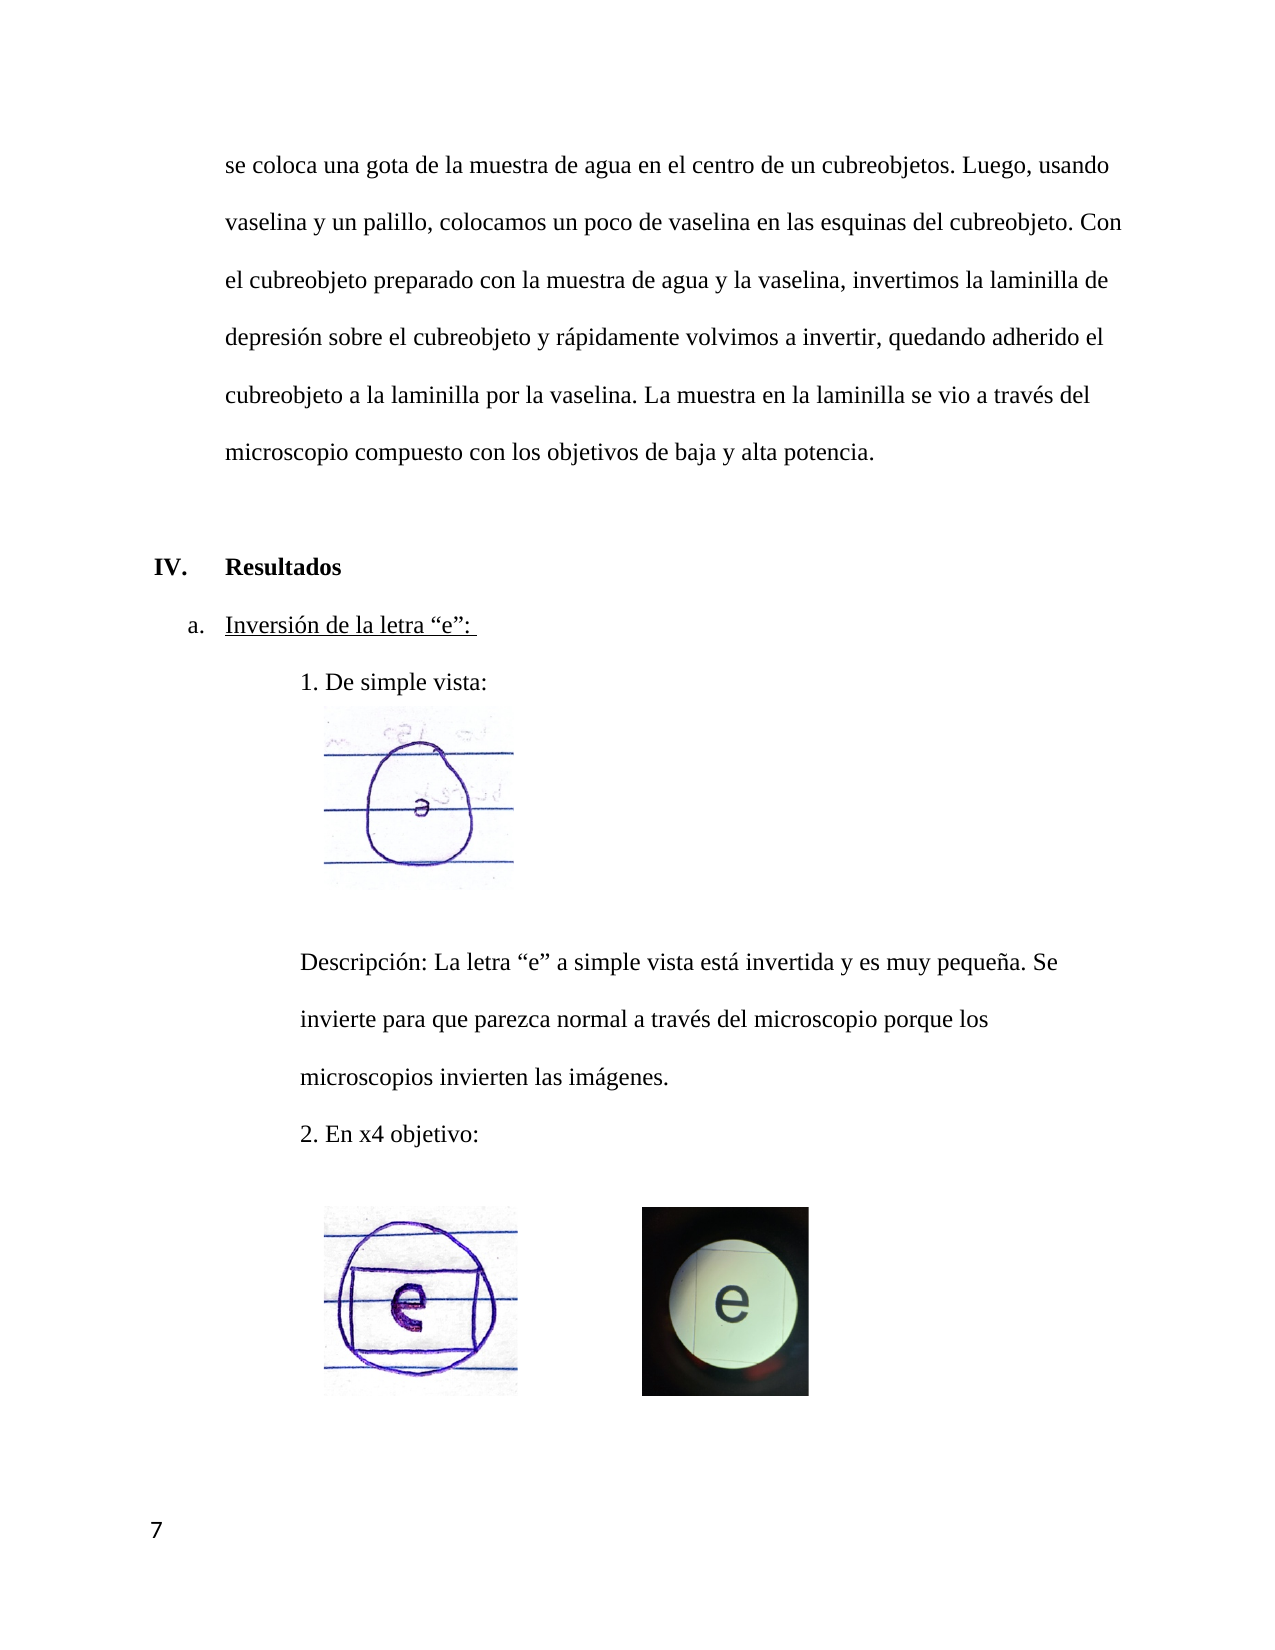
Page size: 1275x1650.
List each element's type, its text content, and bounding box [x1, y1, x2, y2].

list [225, 150, 1125, 466]
text 1. De simple vista: [225, 667, 1125, 696]
list Resultados [187, 552, 1125, 581]
picture [642, 1207, 809, 1396]
text Descripción: La letra “e” a simple vista está invertida y es muy pequeña. Se invierte para que parezca normal a través del microscopio porque los microscopios invierten las imágenes. [300, 725, 1125, 1090]
list Inversión de la letra “e”: [187, 610, 1125, 639]
picture [323, 1206, 518, 1396]
picture [323, 706, 514, 890]
text 2. En x4 objetivo: [225, 1119, 1125, 1148]
